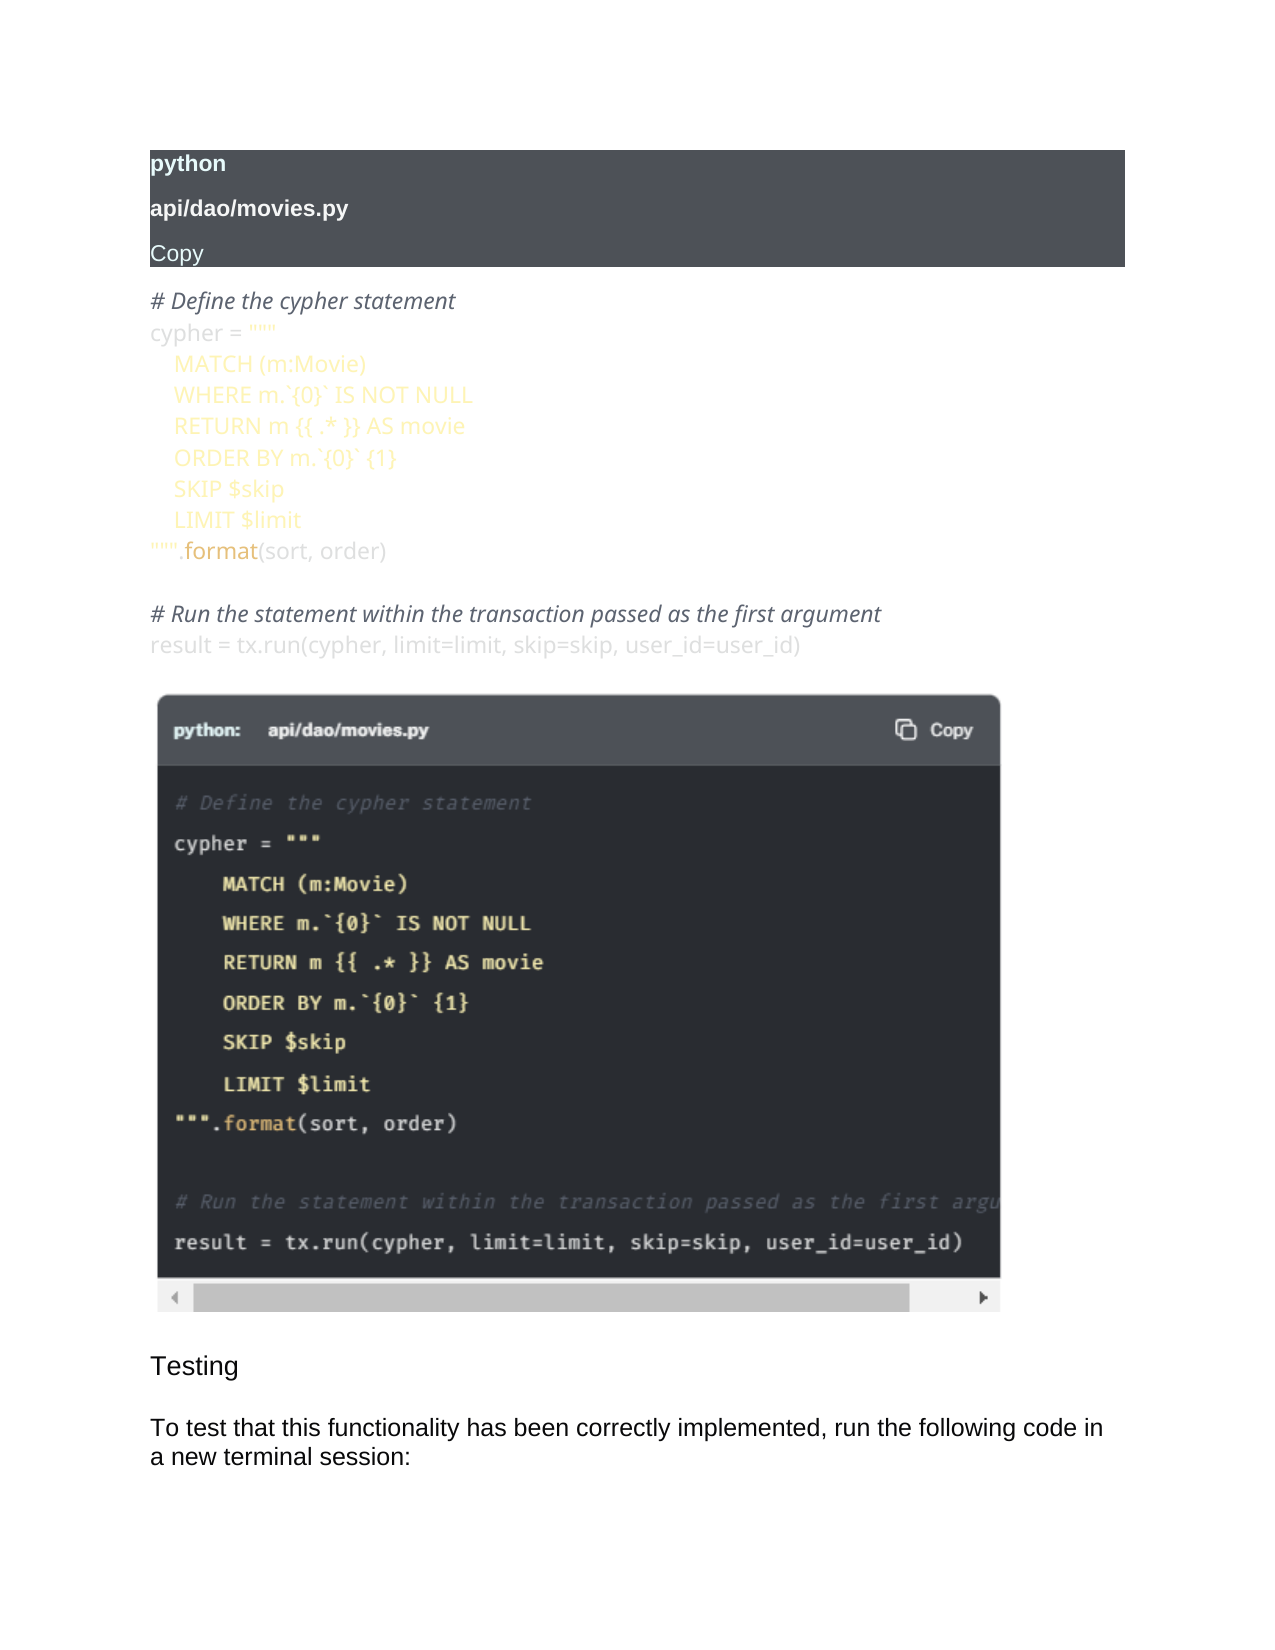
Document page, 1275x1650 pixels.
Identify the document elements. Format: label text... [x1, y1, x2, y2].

text Copy [150, 240, 1125, 267]
text python [150, 150, 1125, 176]
text cypher = """ [150, 317, 1125, 348]
text result = tx.run(cypher, limit=limit, skip=skip, user_id=user_id) [150, 629, 1125, 660]
text LIMIT $limit [150, 504, 1125, 535]
text RETURN m {{ .* }} AS movie [150, 410, 1125, 442]
text SKIP $skip [150, 473, 1125, 504]
text api/dao/movies.py [150, 195, 1125, 221]
subtitle Testing [150, 1350, 1125, 1381]
text ORDER BY m.`{0}` {1} [150, 442, 1125, 473]
text # Define the cypher statement [150, 285, 1125, 317]
picture [150, 691, 1027, 1312]
text """.format(sort, order) [150, 535, 1125, 567]
text # Run the statement within the transaction passed as the first argument [150, 598, 1125, 629]
text WHERE m.`{0}` IS NOT NULL [150, 379, 1125, 410]
text To test that this functionality has been correctly implemented, run the following code in a new terminal session: [150, 1413, 1125, 1471]
text MATCH (m:Movie) [150, 348, 1125, 379]
